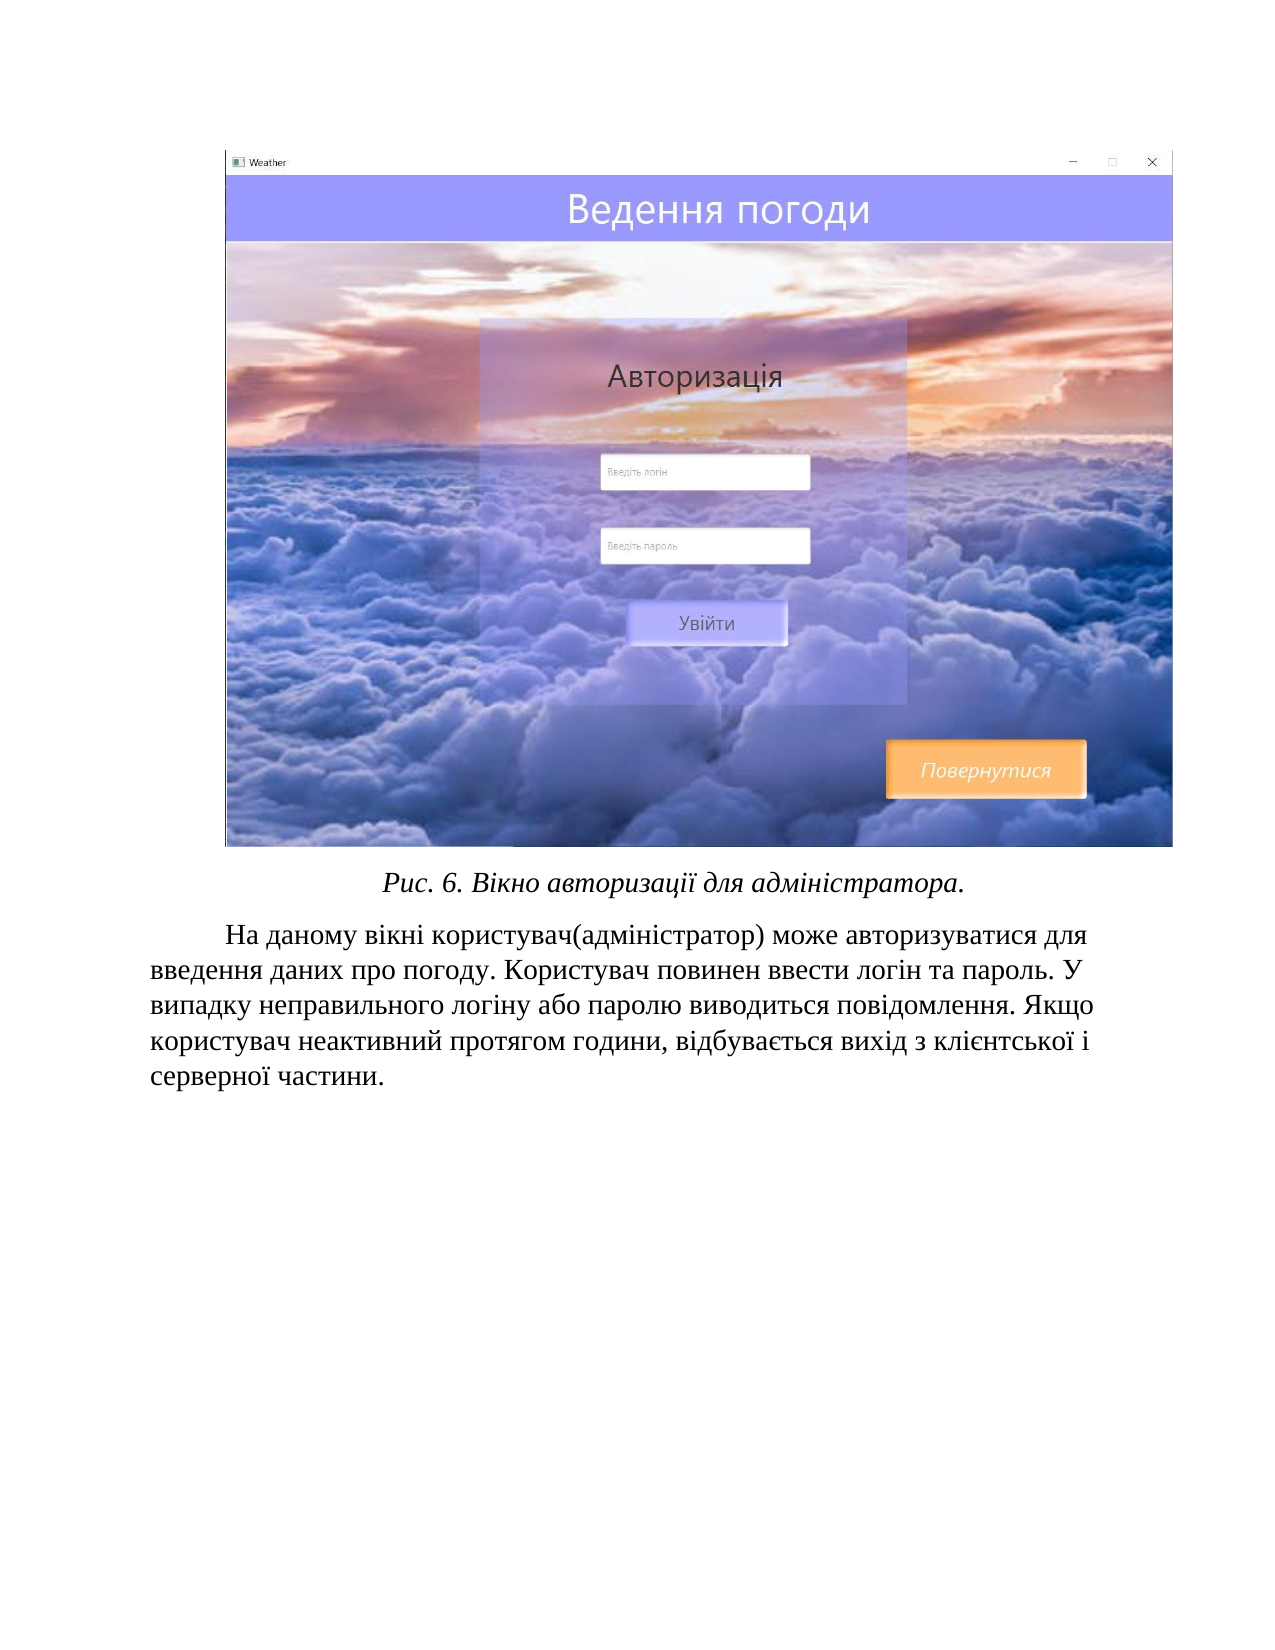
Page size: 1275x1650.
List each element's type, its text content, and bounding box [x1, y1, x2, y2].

text Рис. 6. Вікно авторизації для адміністратора. [150, 865, 1125, 899]
text На даному вікні користувач(адміністратор) може авторизуватися для введення даних про погоду. Користувач повинен ввести логін та пароль. У випадку неправильного логіну або паролю виводиться повідомлення. Якщо користувач неактивний протягом години, відбувається вихід з клієнтської і серверної частини. [150, 917, 1125, 1091]
picture [225, 150, 1173, 847]
